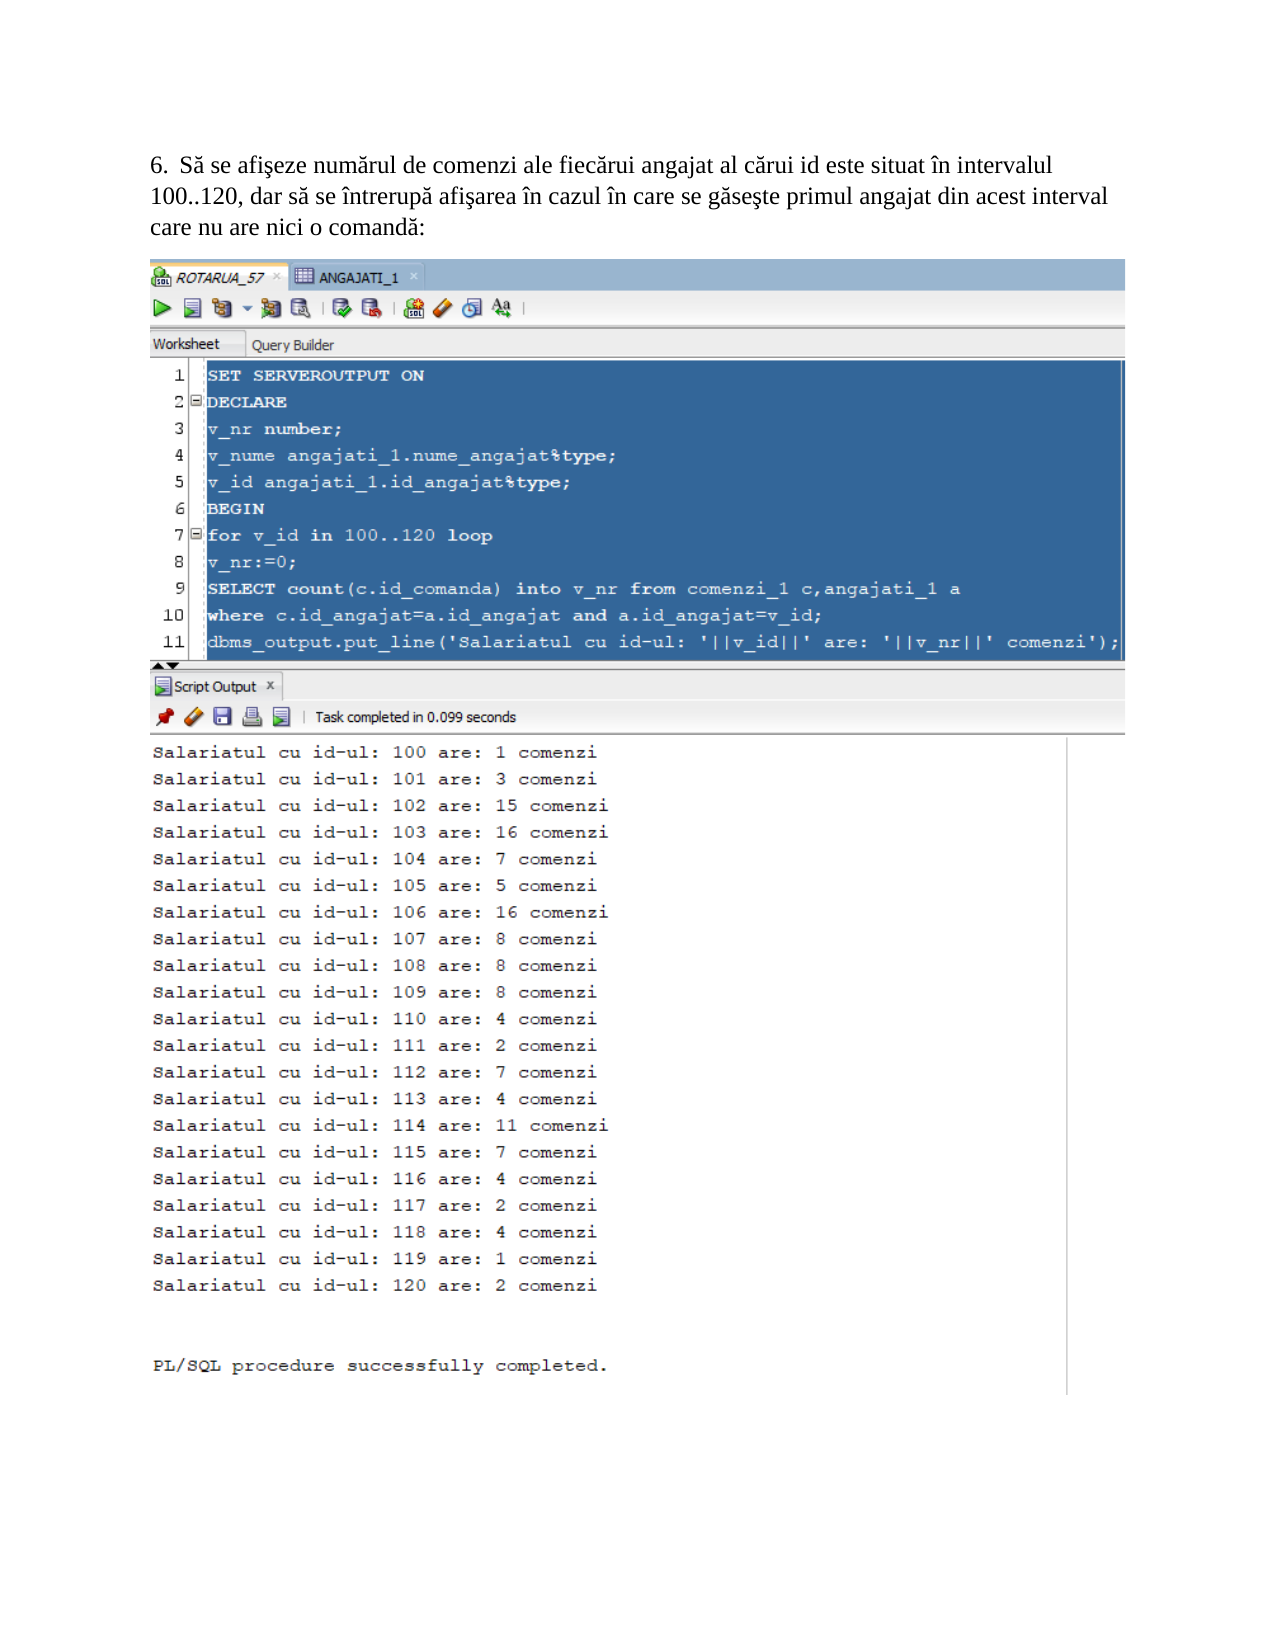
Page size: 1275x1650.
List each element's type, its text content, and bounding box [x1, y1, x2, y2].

picture [150, 259, 1125, 1395]
text 6. Să se afişeze numărul de comenzi ale fiecărui angajat al cărui id este situat în intervalul 100..120, dar să se întrerupă afişarea în cazul în care se găseşte primul angajat din acest interval care nu are nici o comandă: [150, 150, 1125, 241]
